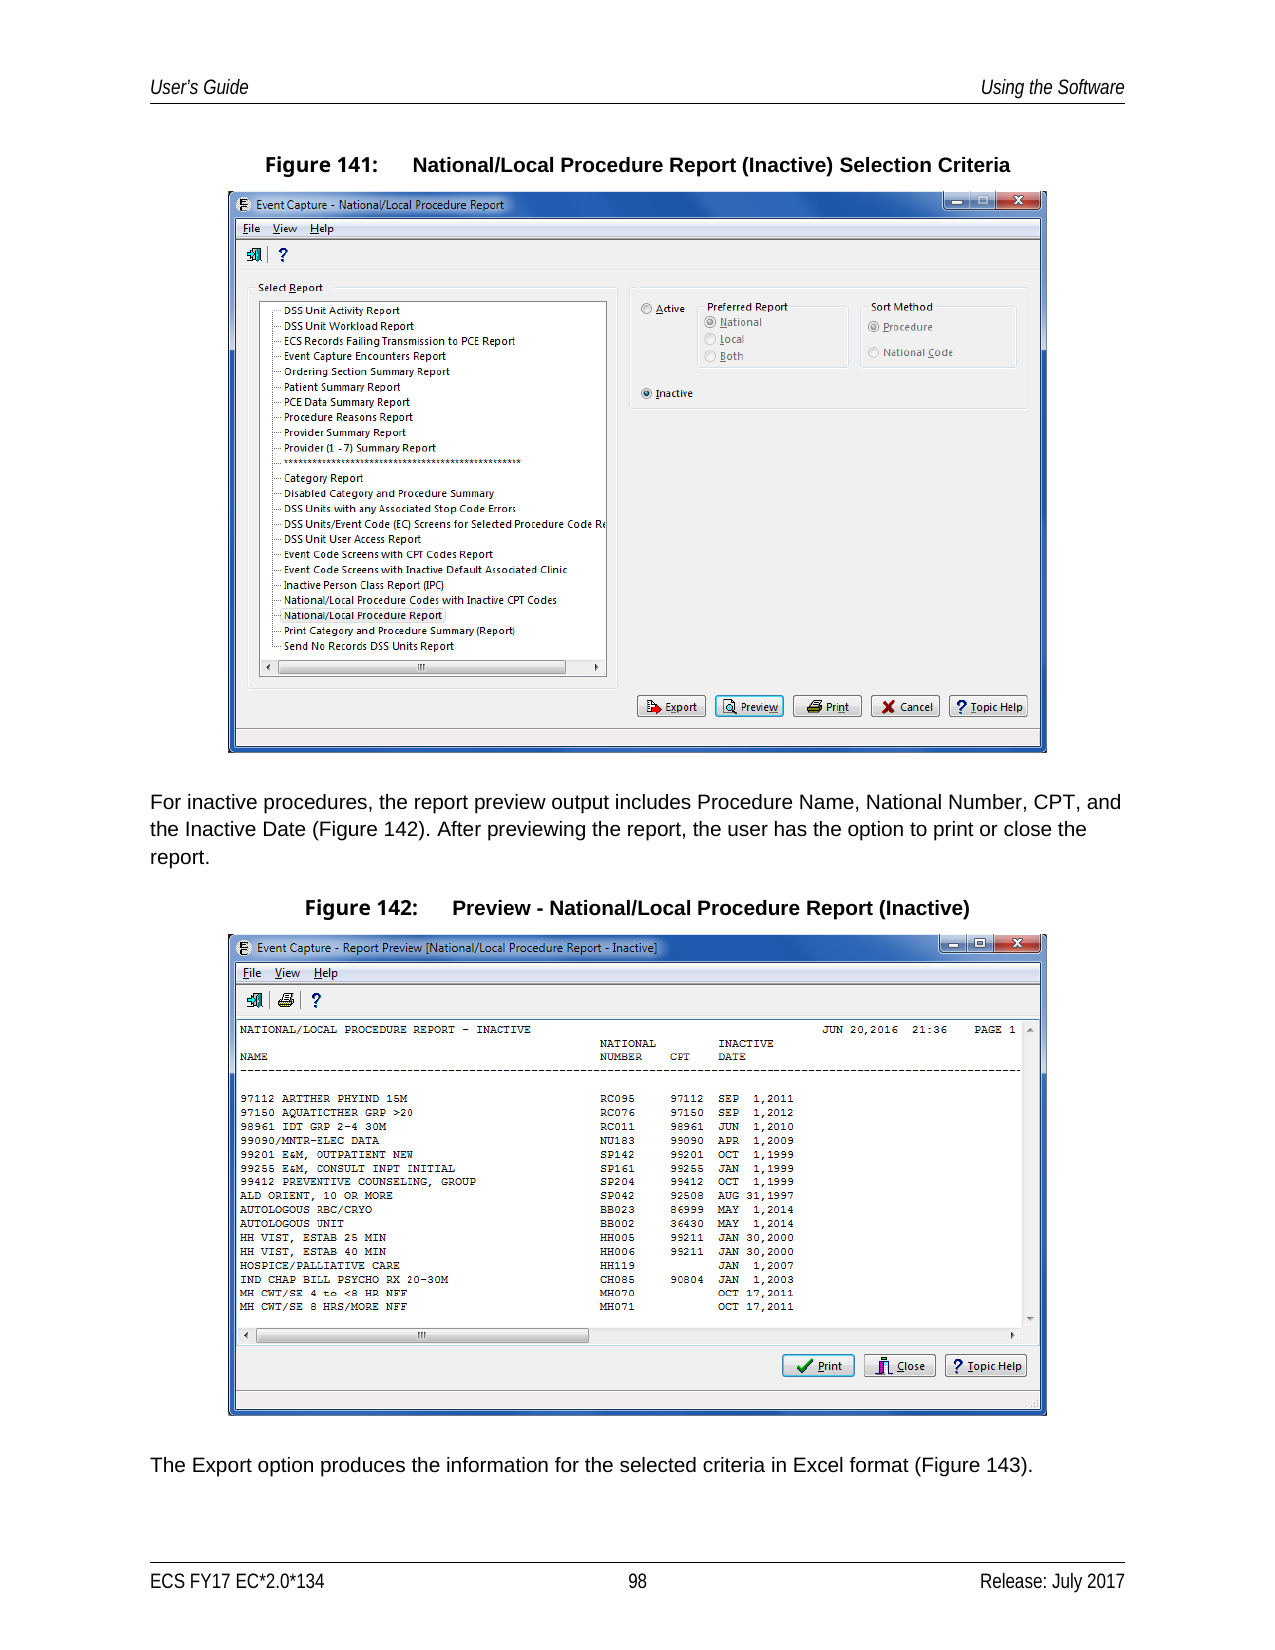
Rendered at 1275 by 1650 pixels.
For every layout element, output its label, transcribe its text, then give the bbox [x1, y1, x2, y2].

text The Export option produces the information for the selected criteria in Excel format (Figure 143). [150, 1453, 1125, 1477]
text For inactive procedures, the report preview output includes Procedure Name, National Number, CPT, and the Inactive Date (Figure 142). After previewing the report, the user has the option to print or close the report. [150, 790, 1125, 869]
text Preview - National/Local Procedure Report (Inactive) [150, 893, 1125, 922]
picture [228, 934, 1047, 1416]
text National/Local Procedure Report (Inactive) Selection Criteria [150, 150, 1125, 178]
picture [228, 191, 1047, 753]
